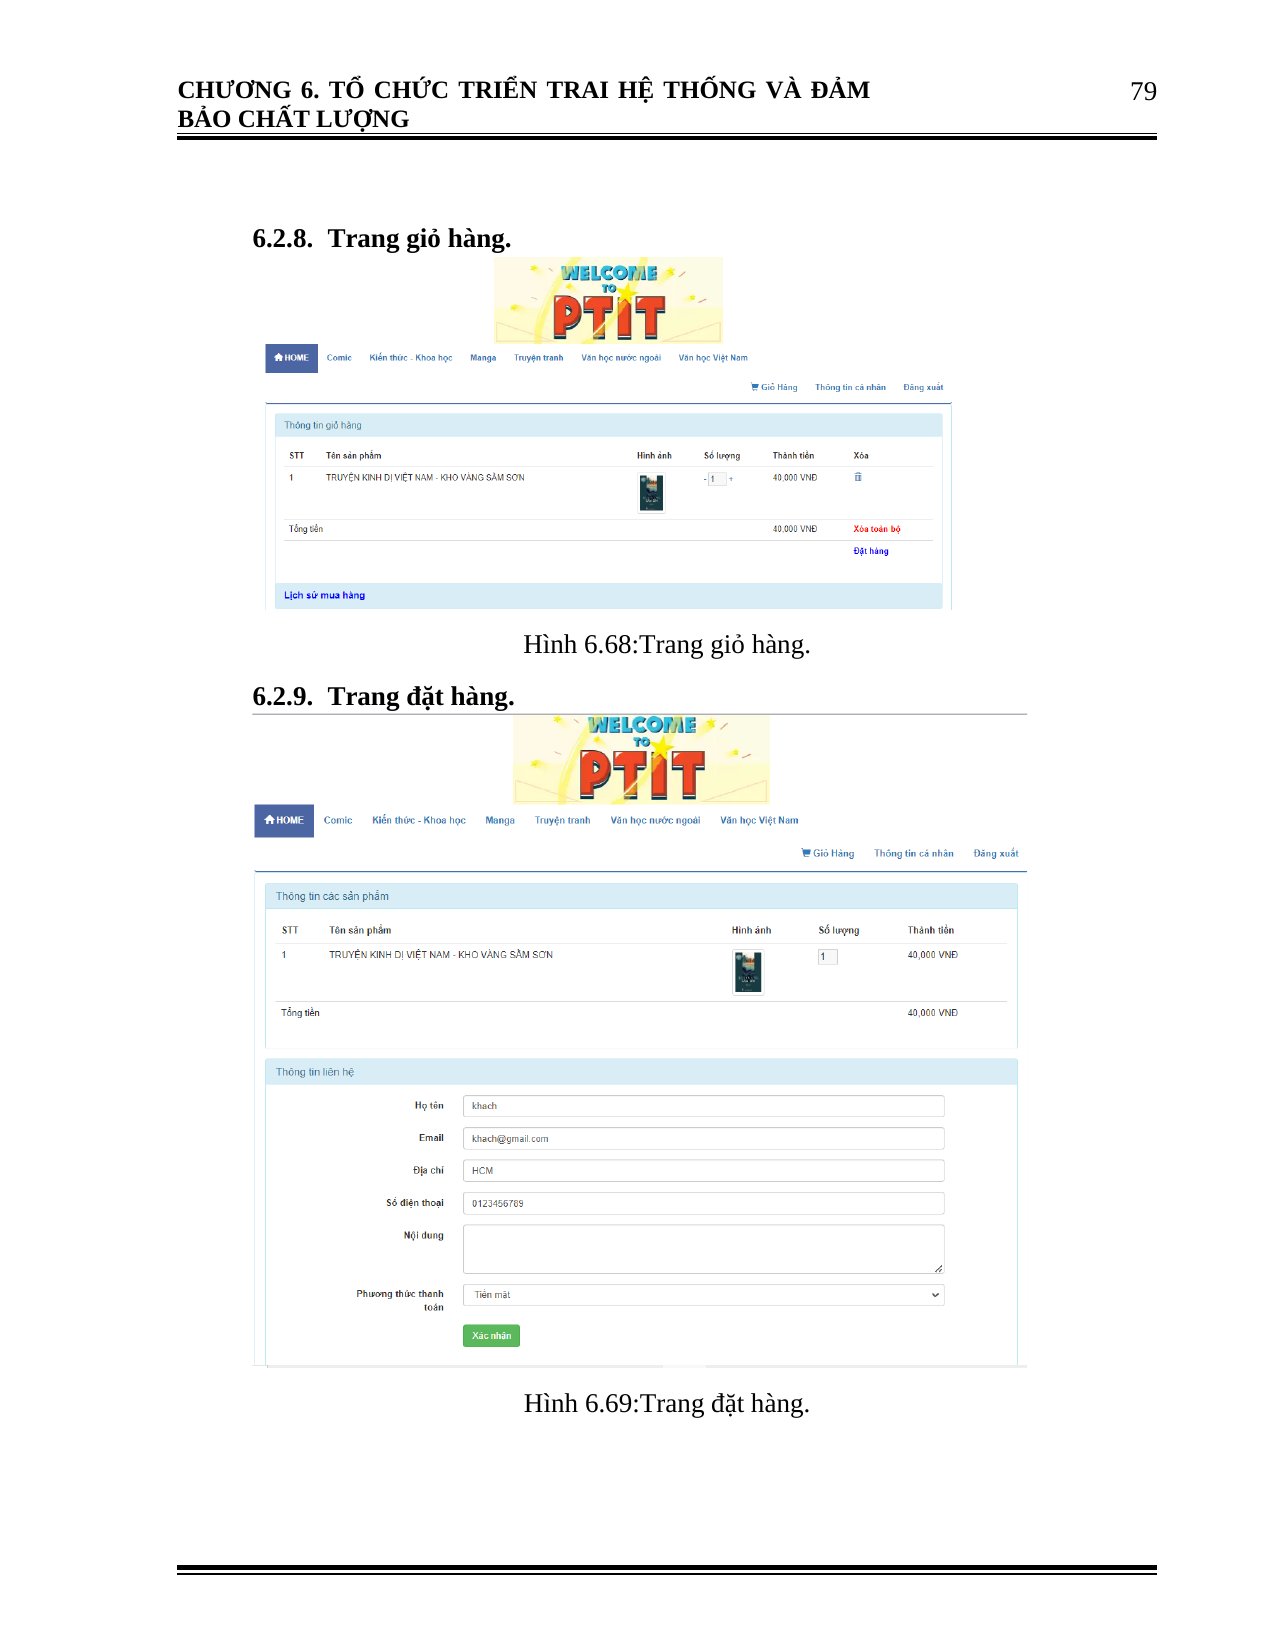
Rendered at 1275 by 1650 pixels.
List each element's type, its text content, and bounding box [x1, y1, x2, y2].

picture [252, 255, 954, 610]
subtitle Trang đặt hàng. [252, 680, 1157, 712]
picture [252, 713, 1028, 1368]
subtitle Trang giỏ hàng. [252, 222, 1157, 253]
